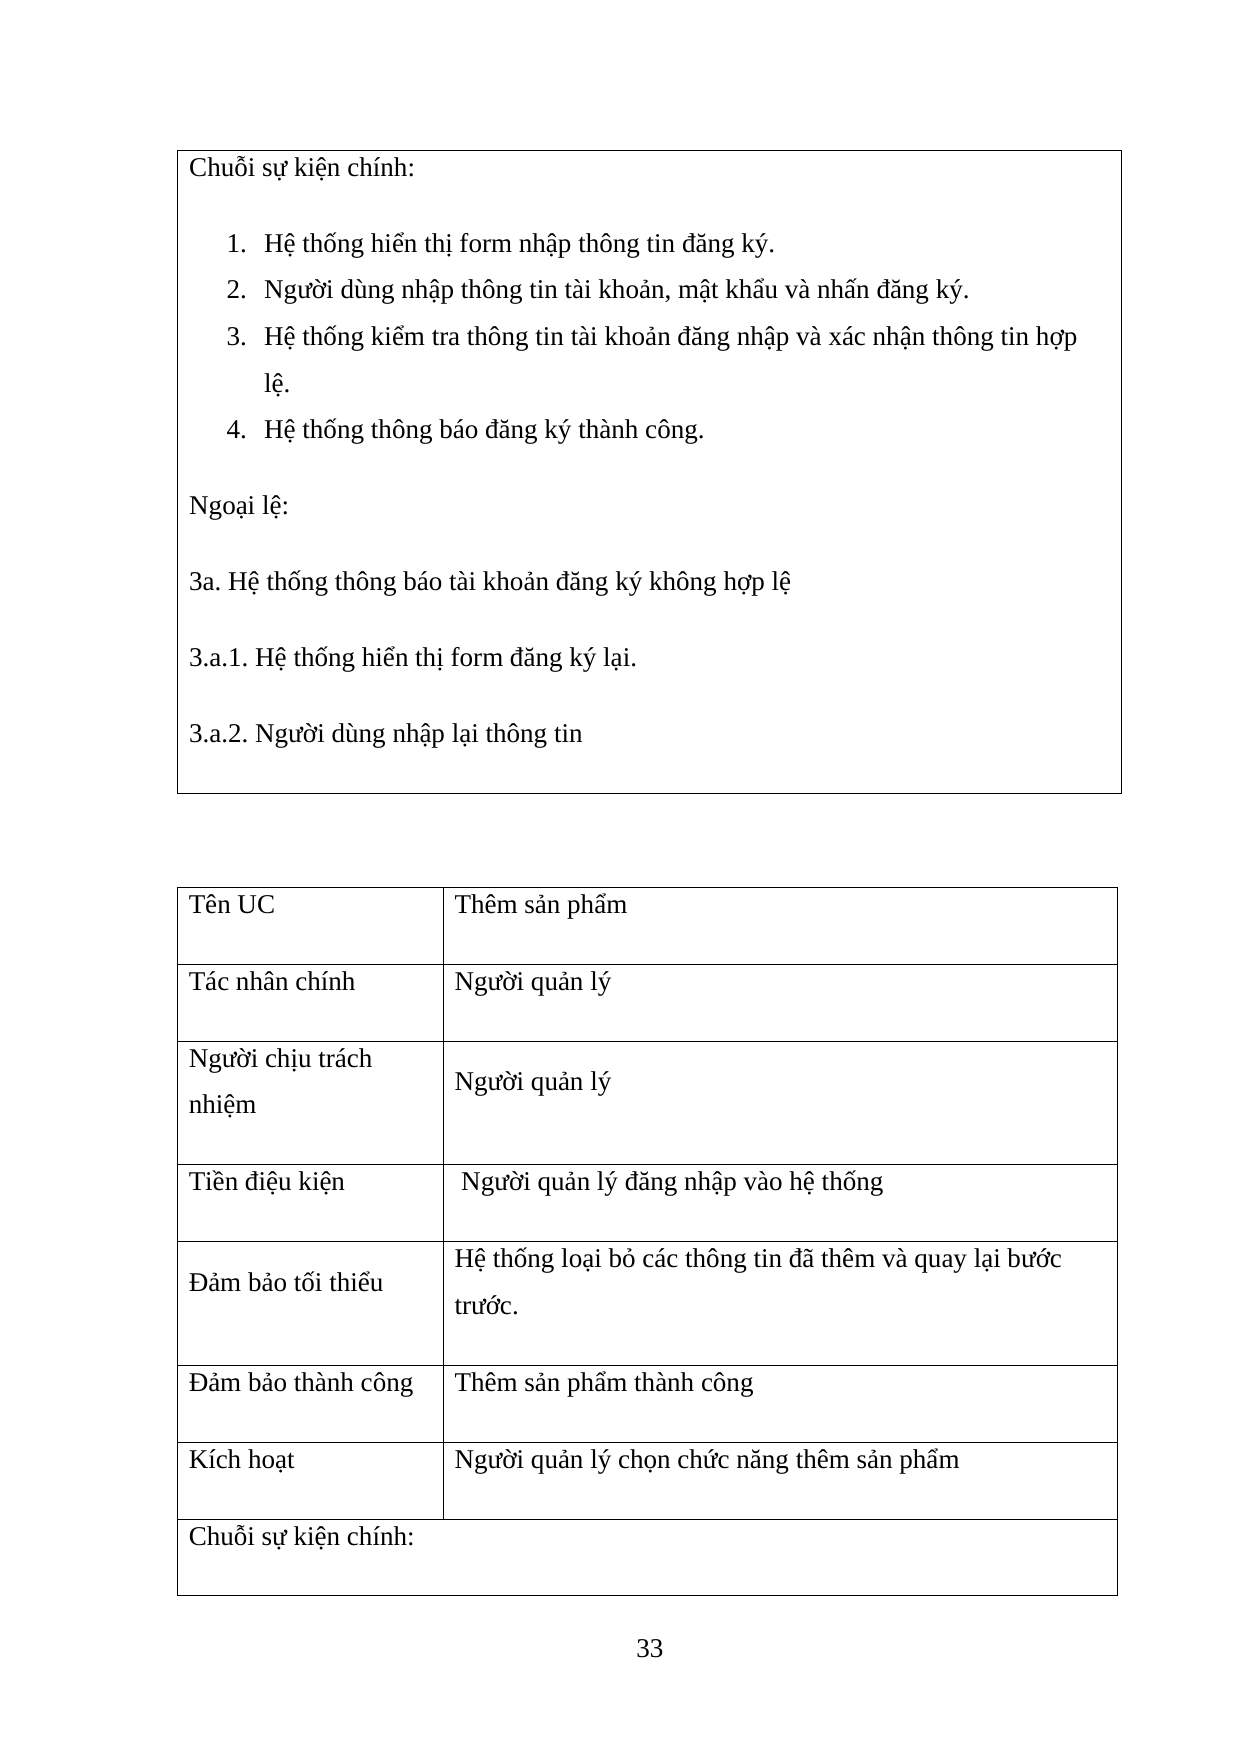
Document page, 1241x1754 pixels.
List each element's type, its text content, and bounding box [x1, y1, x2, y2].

table_cell Chuỗi sự kiện chính: Hệ thống hiển thị form nhập thông tin đăng ký. Người dùng nhập thông tin tài khoản, mật khẩu và nhấn đăng ký. Hệ thống kiểm tra thông tin tài khoản đăng nhập và xác nhận thông tin hợp lệ. Hệ thống thông báo đăng ký thành công. Ngoại lệ: 3a. Hệ thống thông báo tài khoản đăng ký không hợp lệ 3.a.1. Hệ thống hiển thị form đăng ký lại. 3.a.2. Người dùng nhập lại thông tin [178, 151, 1121, 793]
table_header Thêm sản phẩm [444, 888, 1117, 964]
table_cell Kích hoạt [178, 1443, 443, 1518]
table_cell Người quản lý chọn chức năng thêm sản phẩm [444, 1443, 1117, 1518]
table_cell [178, 1520, 1117, 1595]
table_cell Tác nhân chính [178, 965, 443, 1041]
table_cell Người quản lý đăng nhập vào hệ thống [444, 1165, 1117, 1241]
table_cell Thêm sản phẩm thành công [444, 1366, 1117, 1442]
table_header Tên UC [178, 888, 443, 964]
table_cell Tiền điệu kiện [178, 1165, 443, 1241]
table_cell Đảm bảo thành công [178, 1366, 443, 1442]
table_cell Hệ thống loại bỏ các thông tin đã thêm và quay lại bước trước. [444, 1242, 1117, 1365]
table_cell Người quản lý [444, 1042, 1117, 1164]
table_cell Người quản lý [444, 965, 1117, 1041]
table_cell Đảm bảo tối thiểu [178, 1242, 443, 1365]
table_cell Người chịu trách nhiệm [178, 1042, 443, 1164]
